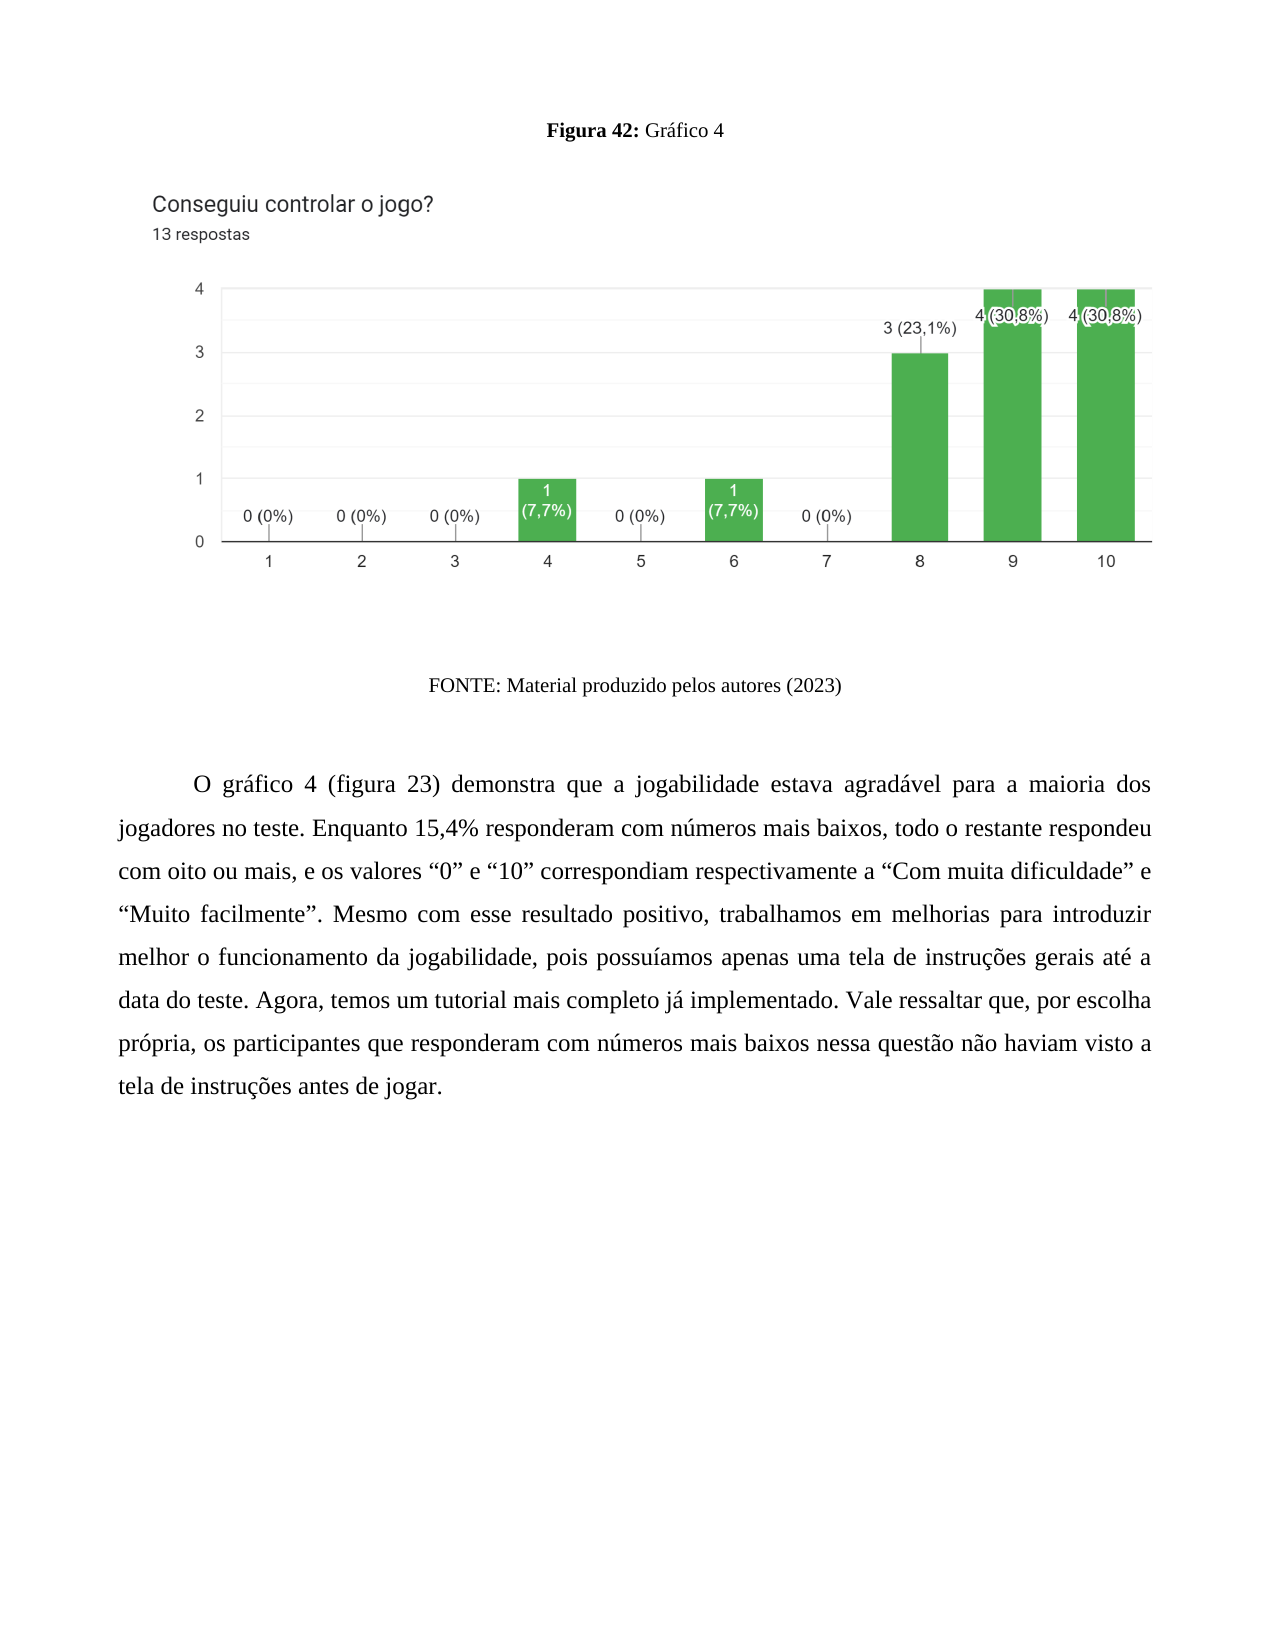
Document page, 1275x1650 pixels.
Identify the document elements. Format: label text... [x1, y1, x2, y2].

text Figura 42: Gráfico 4 [118, 118, 1152, 155]
picture [118, 155, 1153, 647]
text O gráfico 4 (figura 23) demonstra que a jogabilidade estava agradável para a maioria dos jogadores no teste. Enquanto 15,4% responderam com números mais baixos, todo o restante respondeu com oito ou mais, e os valores “0” e “10” correspondiam respectivamente a “Com muita dificuldade” e “Muito facilmente”. Mesmo com esse resultado positivo, trabalhamos em melhorias para introduzir melhor o funcionamento da jogabilidade, pois possuíamos apenas uma tela de instruções gerais até a data do teste. Agora, temos um tutorial mais completo já implementado. Vale ressaltar que, por escolha própria, os participantes que responderam com números mais baixos nessa questão não haviam visto a tela de instruções antes de jogar. [118, 769, 1152, 1100]
text FONTE: Material produzido pelos autores (2023) [118, 672, 1152, 697]
